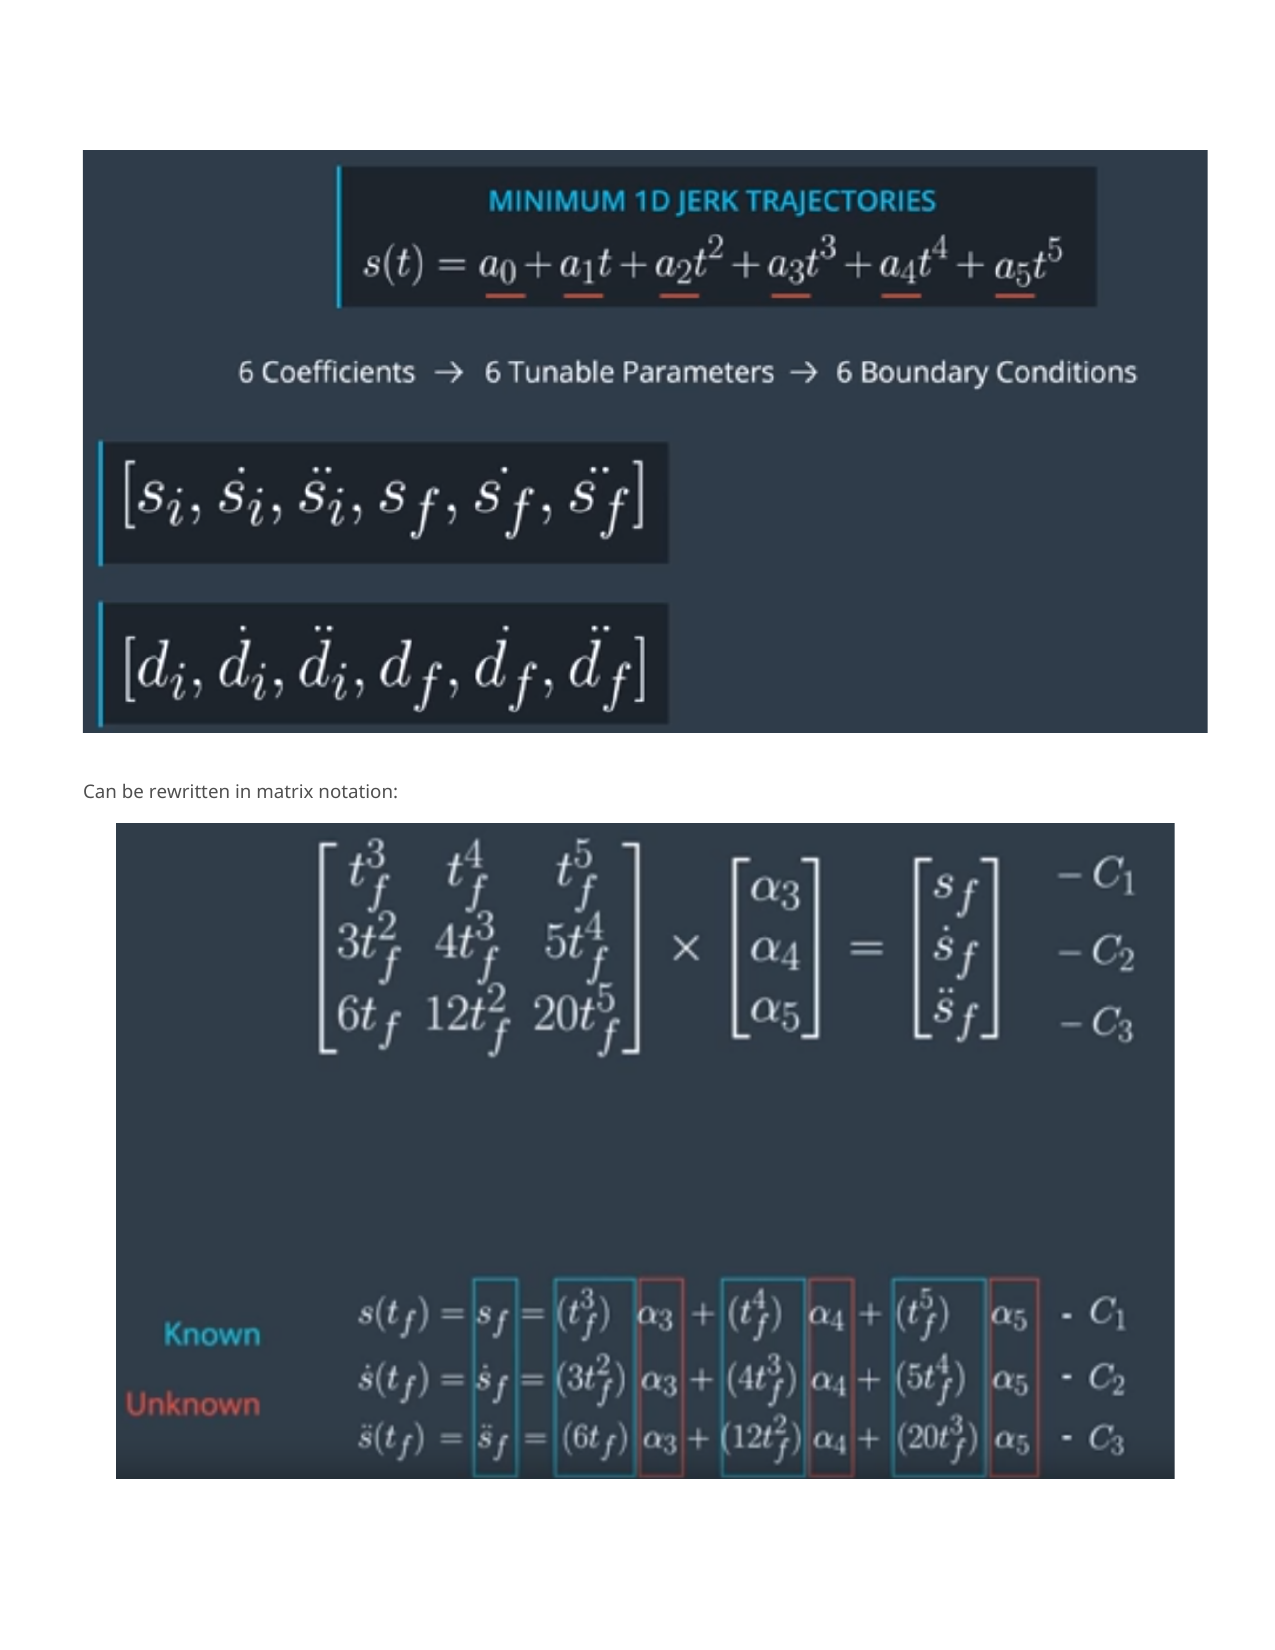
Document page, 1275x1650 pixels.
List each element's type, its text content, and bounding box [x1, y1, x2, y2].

picture [116, 823, 1175, 1479]
text Can be rewritten in matrix notation: [83, 779, 1208, 804]
picture [82, 150, 1208, 733]
